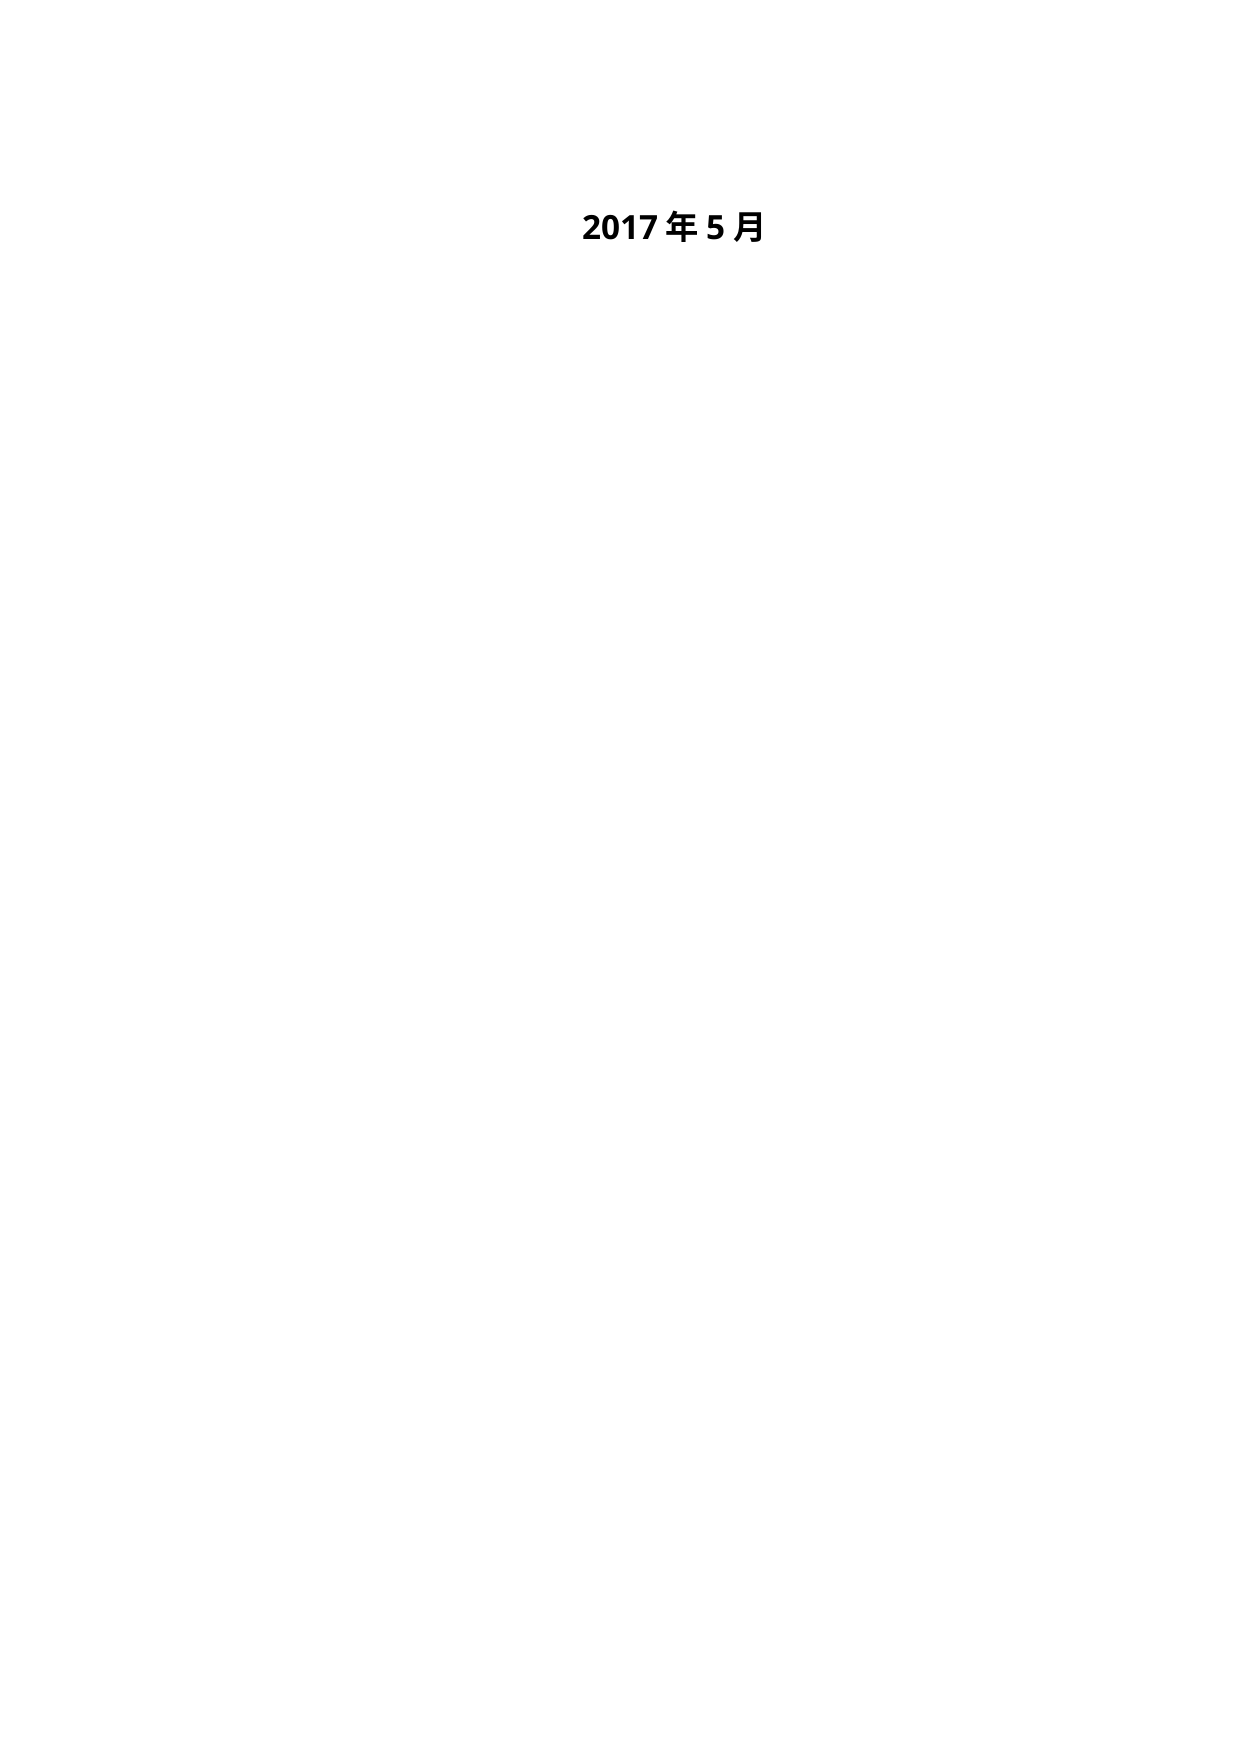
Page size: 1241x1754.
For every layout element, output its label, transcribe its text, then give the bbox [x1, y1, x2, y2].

text 2017年 5 月 [177, 193, 1122, 258]
